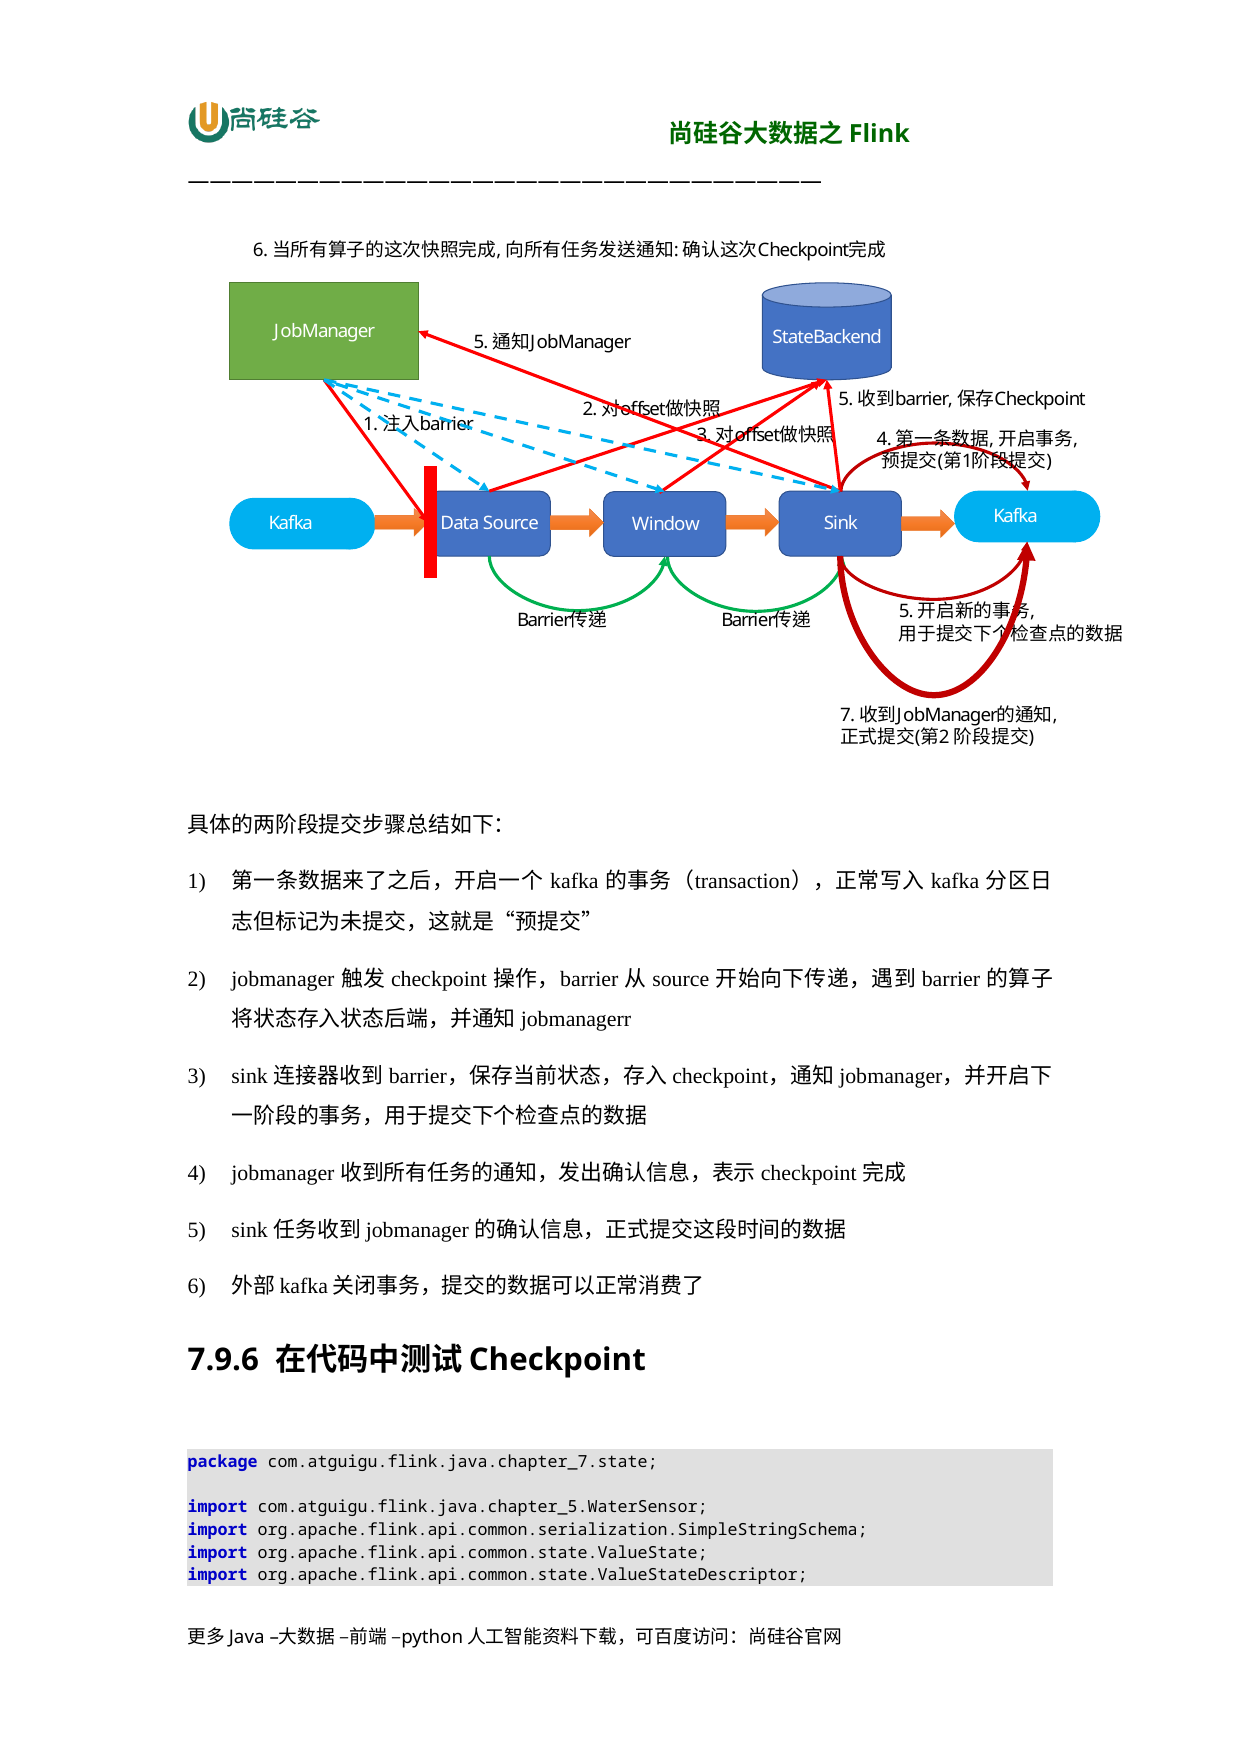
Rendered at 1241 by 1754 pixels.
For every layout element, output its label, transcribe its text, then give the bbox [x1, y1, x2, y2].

list 外部kafka关闭事务，提交的数据可以正常消费了 [187, 1268, 1053, 1301]
subtitle 在代码中测试Checkpoint [187, 1325, 1053, 1390]
list jobmanager 收到所有任务的通知，发出确认信息，表示 checkpoint 完成 [187, 1155, 1053, 1187]
picture [187, 101, 320, 143]
text 具体的两阶段提交步骤总结如下： [187, 806, 1053, 839]
list jobmanager 触发 checkpoint 操作，barrier 从 source 开始向下传递，遇到 barrier 的算子将状态存入状态后端，并通知 jobmanagerr [187, 960, 1053, 1033]
list sink 连接器收到 barrier，保存当前状态，存入 checkpoint，通知 jobmanager，并开启下一阶段的事务，用于提交下个检查点的数据 [187, 1057, 1053, 1131]
list 第一条数据来了之后，开启一个 kafka 的事务（transaction），正常写入 kafka 分区日志但标记为未提交，这就是“预提交” [187, 863, 1053, 936]
list sink 任务收到 jobmanager 的确认信息，正式提交这段时间的数据 [187, 1211, 1053, 1244]
